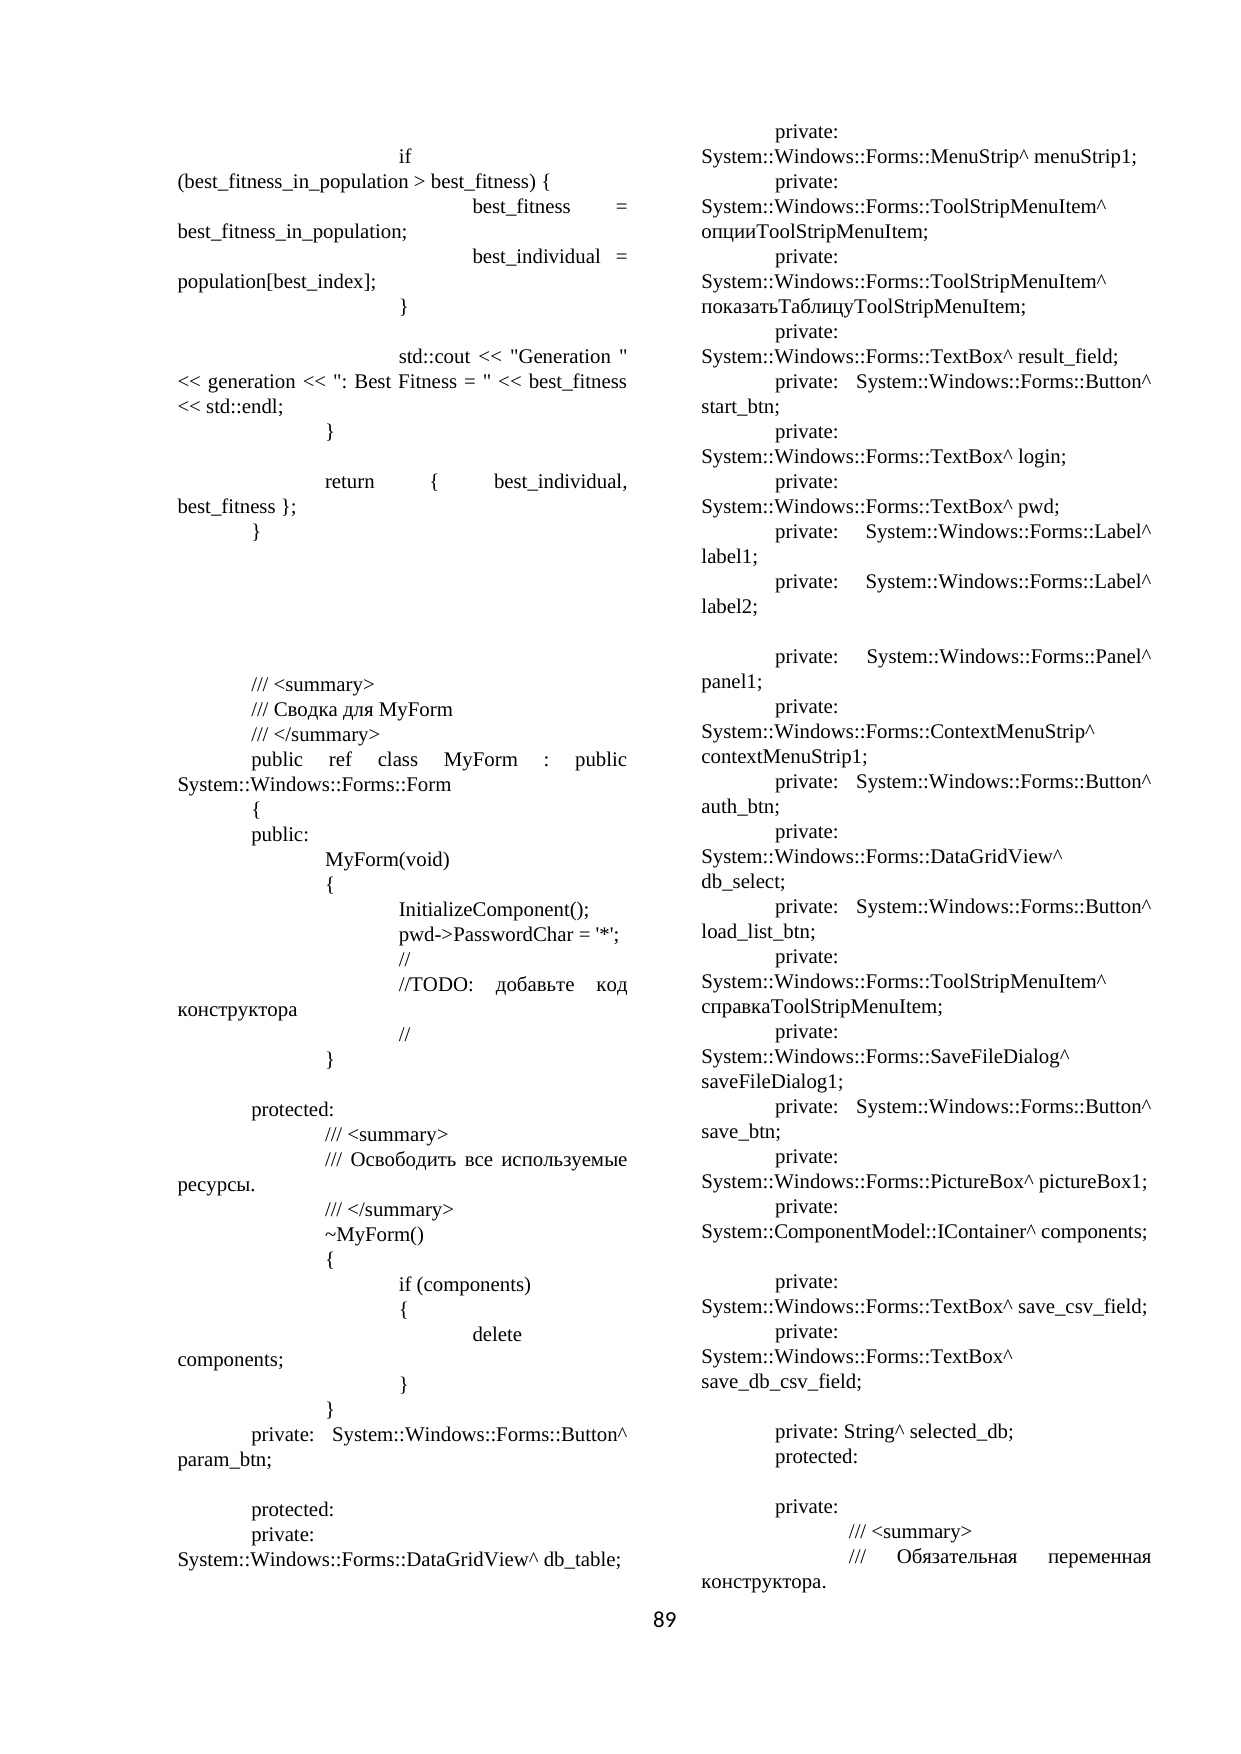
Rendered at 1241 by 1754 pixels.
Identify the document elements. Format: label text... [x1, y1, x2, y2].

text private: [701, 1493, 1152, 1518]
text /// Освободить все используемые ресурсы. [177, 1146, 627, 1196]
text private: System::Windows::Forms::MenuStrip^ menuStrip1; [701, 118, 1152, 168]
text } [177, 418, 627, 443]
text private: System::Windows::Forms::TextBox^ result_field; [701, 318, 1152, 368]
text // [177, 946, 627, 971]
text public: [177, 821, 627, 846]
text public ref class MyForm : public System::Windows::Forms::Form [177, 746, 627, 796]
text ~MyForm() [177, 1221, 627, 1246]
text { [177, 1246, 627, 1271]
text private: System::Windows::Forms::SaveFileDialog^ saveFileDialog1; [701, 1018, 1152, 1093]
text /// </summary> [177, 1196, 627, 1221]
text /// </summary> [177, 721, 627, 746]
text /// Сводка для MyForm [177, 696, 627, 721]
text //TODO: добавьте код конструктора [177, 971, 627, 1021]
text return { best_individual, best_fitness }; [177, 468, 627, 518]
text private: System::Windows::Forms::Button^ auth_btn; [701, 768, 1152, 818]
text protected: [177, 1496, 627, 1521]
text private: System::Windows::Forms::DataGridView^ db_select; [701, 818, 1152, 893]
text private: System::Windows::Forms::Panel^ panel1; [701, 643, 1152, 693]
text private: System::Windows::Forms::DataGridView^ db_table; [177, 1521, 627, 1571]
text std::cout << "Generation " << generation << ": Best Fitness = " << best_fitness << std::endl; [177, 343, 627, 418]
text best_individual = population[best_index]; [177, 243, 627, 293]
text pwd->PasswordChar = '*'; [177, 921, 627, 946]
text private: System::Windows::Forms::Label^ label1; [701, 518, 1152, 568]
text InitializeComponent(); [177, 896, 627, 921]
text /// <summary> [701, 1518, 1152, 1543]
text private: System::Windows::Forms::ContextMenuStrip^ contextMenuStrip1; [701, 693, 1152, 768]
text delete components; [177, 1321, 627, 1371]
text private: System::Windows::Forms::PictureBox^ pictureBox1; [701, 1143, 1152, 1193]
text /// <summary> [177, 1121, 627, 1146]
text private: System::Windows::Forms::TextBox^ pwd; [701, 468, 1152, 518]
text protected: [177, 1096, 627, 1121]
text /// Обязательная переменная конструктора. [701, 1543, 1152, 1593]
text protected: [701, 1443, 1152, 1468]
text { [177, 796, 627, 821]
text { [177, 871, 627, 896]
text private: String^ selected_db; [701, 1418, 1152, 1443]
text private: System::Windows::Forms::Button^ save_btn; [701, 1093, 1152, 1143]
text if (best_fitness_in_population > best_fitness) { [177, 143, 627, 193]
text } [177, 1396, 627, 1421]
text private: System::Windows::Forms::TextBox^ login; [701, 418, 1152, 468]
text MyForm(void) [177, 846, 627, 871]
text private: System::Windows::Forms::ToolStripMenuItem^ справкаToolStripMenuItem; [701, 943, 1152, 1018]
text private: System::Windows::Forms::Button^ load_list_btn; [701, 893, 1152, 943]
text // [177, 1021, 627, 1046]
text private: System::Windows::Forms::TextBox^ save_db_csv_field; [701, 1318, 1152, 1393]
text } [177, 1046, 627, 1071]
text { [177, 1296, 627, 1321]
text /// <summary> [177, 671, 627, 696]
text private: System::Windows::Forms::ToolStripMenuItem^ опцииToolStripMenuItem; [701, 168, 1152, 243]
text private: System::Windows::Forms::ToolStripMenuItem^ показатьТаблицуToolStripMenuItem; [701, 243, 1152, 318]
text private: System::Windows::Forms::TextBox^ save_csv_field; [701, 1268, 1152, 1318]
text private: System::Windows::Forms::Button^ start_btn; [701, 368, 1152, 418]
text if (components) [177, 1271, 627, 1296]
text } [177, 1371, 627, 1396]
text private: System::Windows::Forms::Button^ param_btn; [177, 1421, 627, 1471]
text } [177, 518, 627, 543]
text private: System::Windows::Forms::Label^ label2; [701, 568, 1152, 618]
text private: System::ComponentModel::IContainer^ components; [701, 1193, 1152, 1243]
text } [177, 293, 627, 318]
text best_fitness = best_fitness_in_population; [177, 193, 627, 243]
